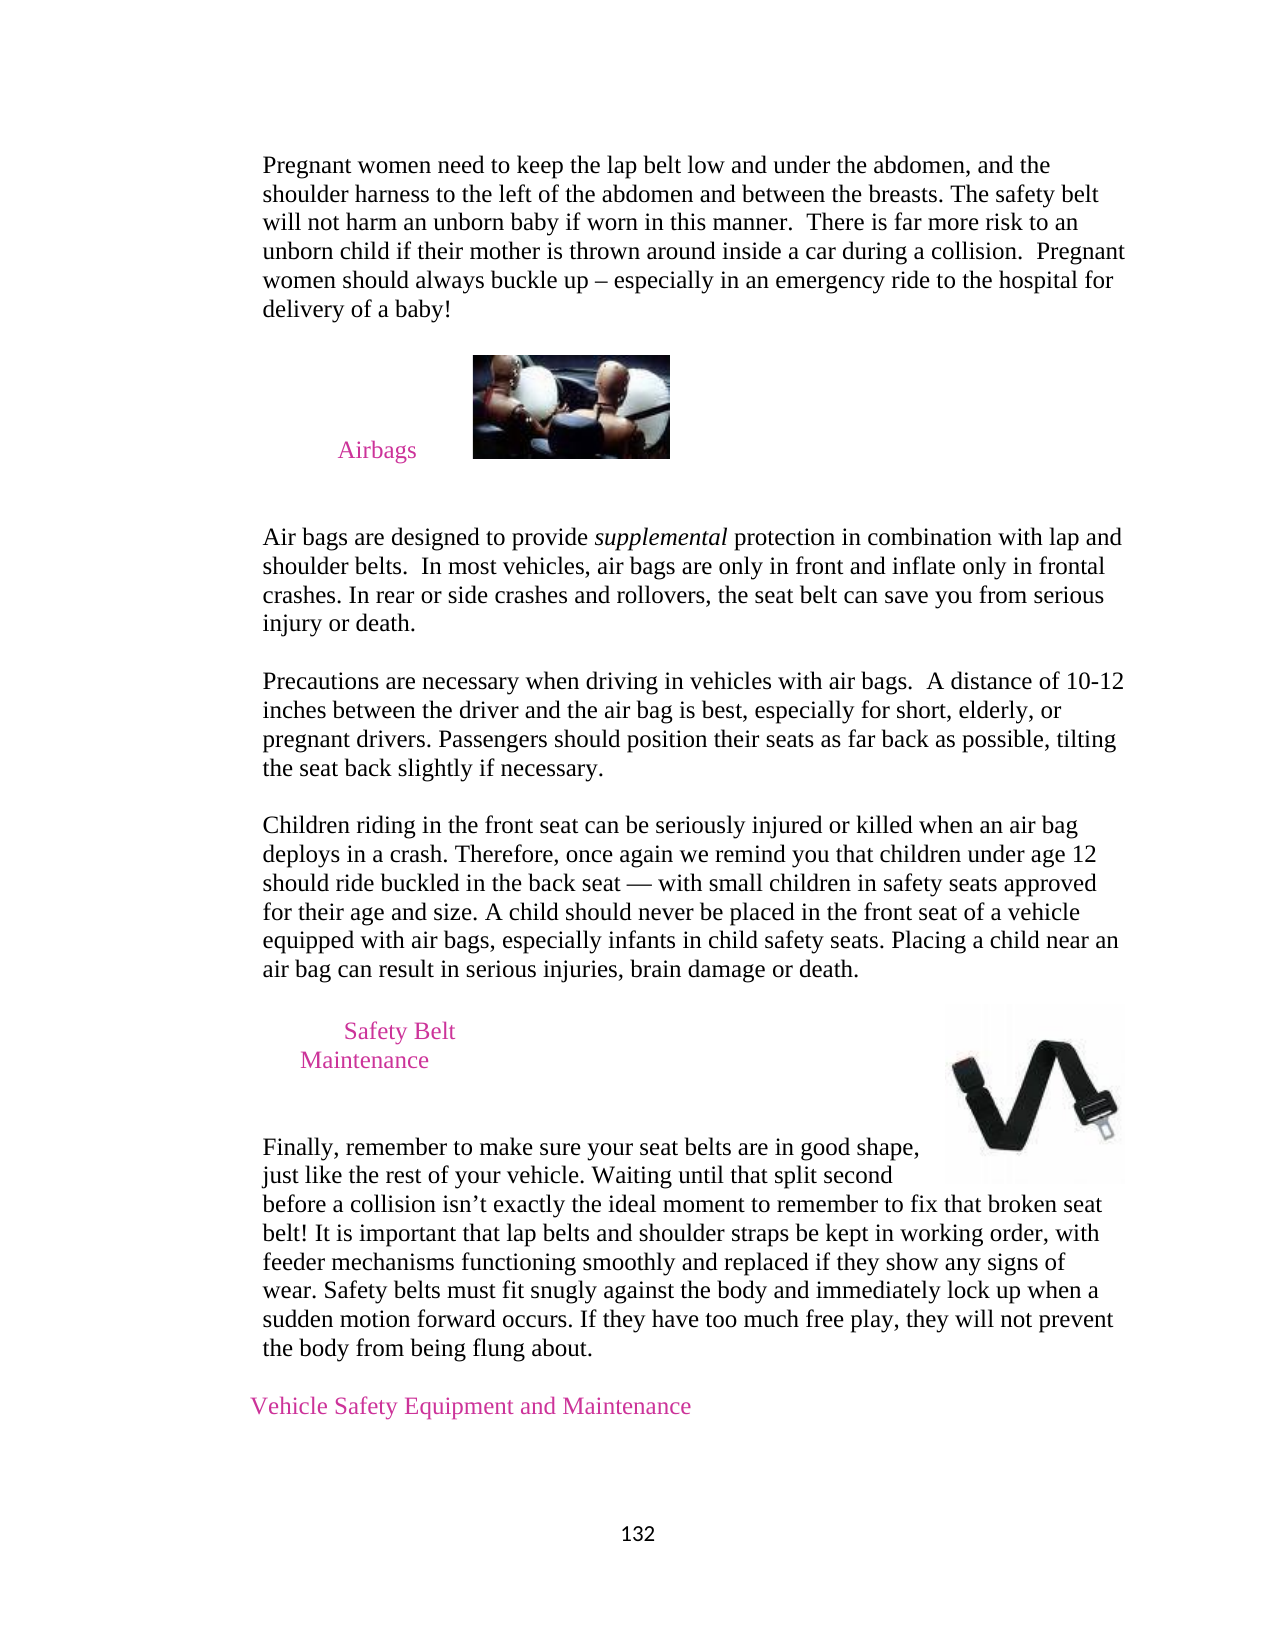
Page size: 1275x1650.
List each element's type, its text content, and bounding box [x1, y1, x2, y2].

text Airbags [262, 356, 1125, 464]
text Air bags are designed to provide supplemental protection in combination with lap and shoulder belts. In most vehicles, air bags are only in front and inflate only in frontal crashes. In rear or side crashes and rollovers, the seat belt can save you from serious injury or death. [262, 493, 1125, 637]
text Precautions are necessary when driving in vehicles with air bags. A distance of 10-12 inches between the driver and the air bag is best, especially for short, elderly, or pregnant drivers. Passengers should position their seats as far back as possible, tilting the seat back slightly if necessary. [262, 666, 1125, 781]
text Children riding in the front seat can be seriously injured or killed when an air bag deploys in a crash. Therefore, once again we remind you that children under age 12 should ride buckled in the back seat — with small children in safety seats approved for their age and size. A child should never be placed in the front seat of a vehicle equipped with air bags, especially infants in child safety seats. Placing a child near an air bag can result in serious injuries, brain damage or death. [262, 811, 1125, 983]
picture [945, 1004, 1125, 1184]
text Vehicle Safety Equipment and Maintenance [150, 1391, 1125, 1420]
text Safety Belt Maintenance [300, 1016, 945, 1074]
text Pregnant women need to keep the lap belt low and under the abdomen, and the shoulder harness to the left of the abdomen and between the breasts. The safety belt will not harm an unborn baby if worn in this manner. There is far more risk to an unborn child if their mother is thrown around inside a car during a collision. Pregnant women should always buckle up – especially in an emergency ride to the hospital for delivery of a baby! [262, 150, 1125, 322]
picture [472, 355, 670, 459]
text Finally, remember to make sure your seat belts are in good shape, just like the rest of your vehicle. Waiting until that split second before a collision isn’t exactly the ideal moment to remember to fix that broken seat belt! It is important that lap belts and shoulder straps be kept in working order, with feeder mechanisms functioning smoothly and replaced if they show any signs of wear. Safety belts must fit snugly against the body and immediately lock up when a sudden motion forward occurs. If they have too much free play, they will not prevent the body from being flung about. [262, 1103, 1125, 1362]
